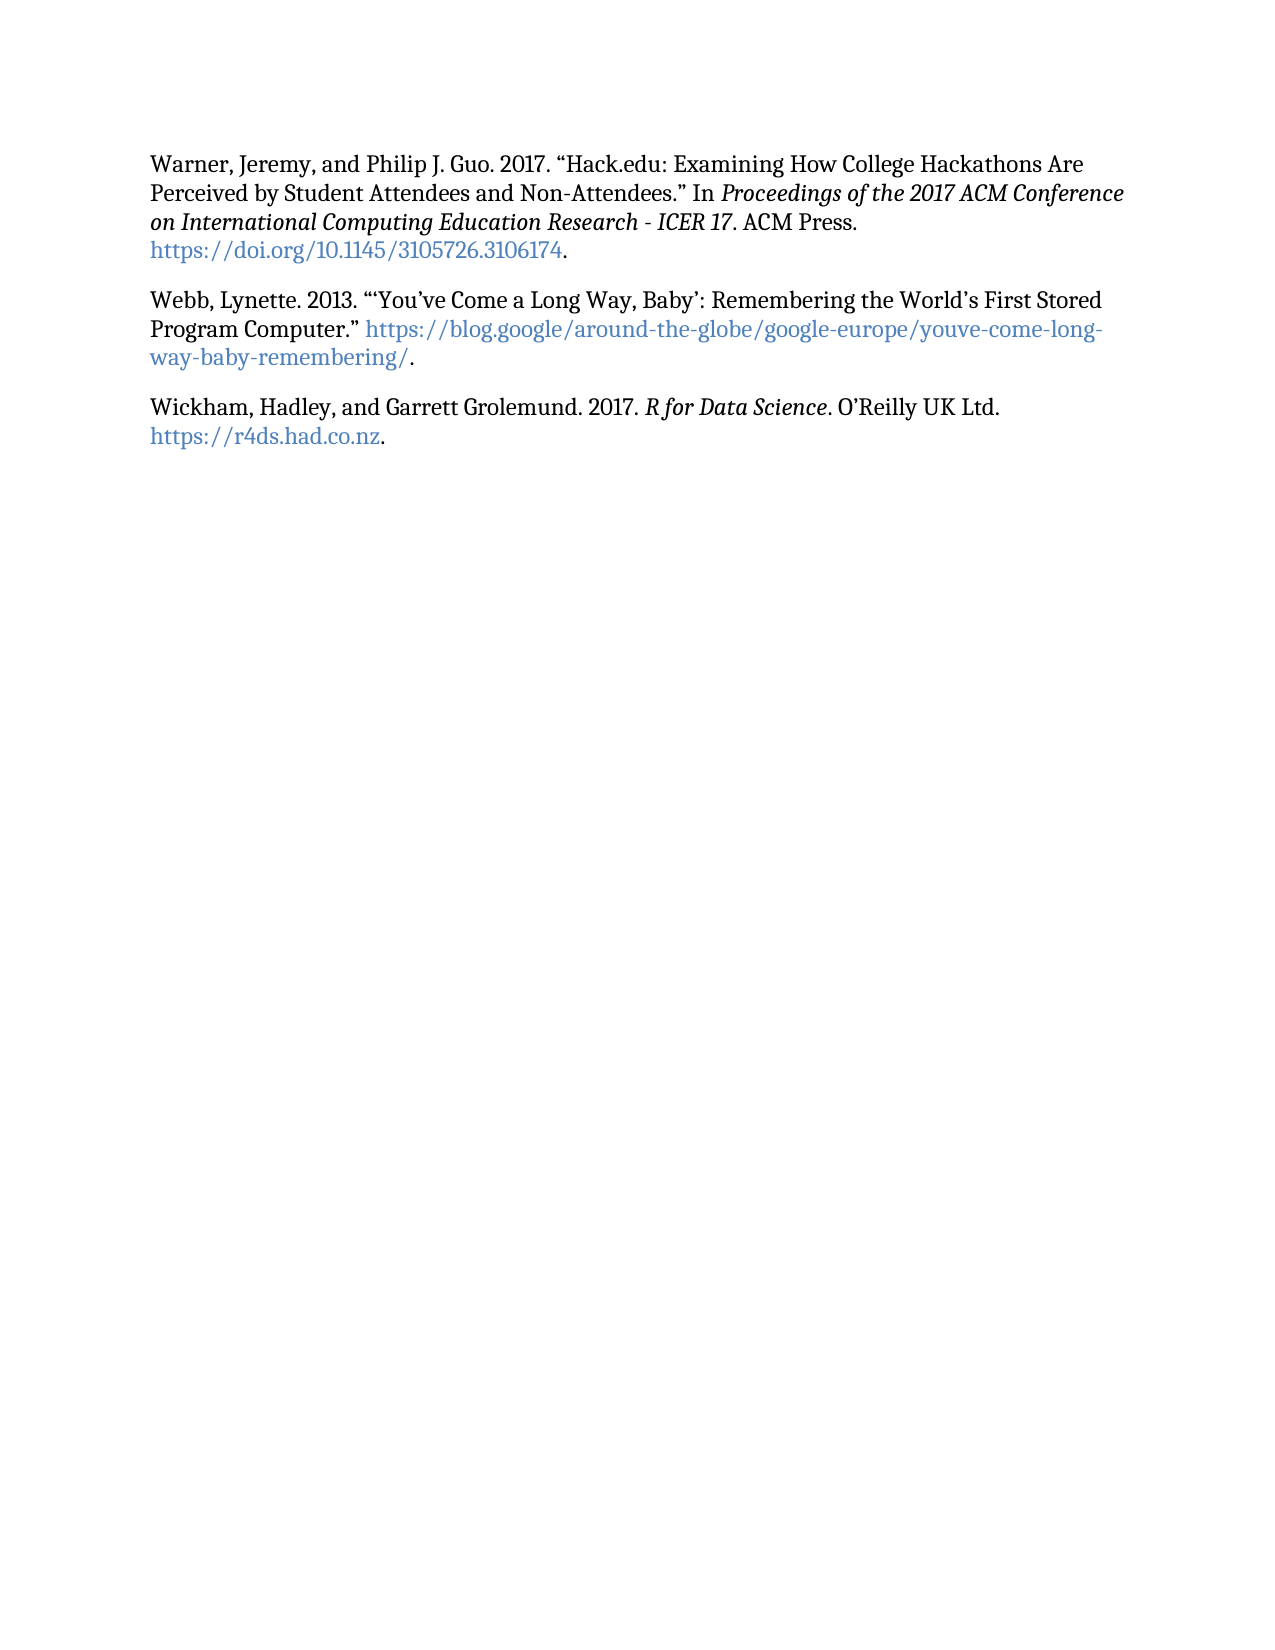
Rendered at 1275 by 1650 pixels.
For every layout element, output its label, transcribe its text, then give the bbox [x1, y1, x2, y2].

text Wickham, Hadley, and Garrett Grolemund. 2017. R for Data Science. O’Reilly UK Ltd. https://r4ds.had.co.nz. [150, 393, 1125, 450]
text Webb, Lynette. 2013. “‘You’ve Come a Long Way, Baby’: Remembering the World’s First Stored Program Computer.” https://blog.google/around-the-globe/google-europe/youve-come-long-way-baby-remembering/. [150, 286, 1125, 372]
text Warner, Jeremy, and Philip J. Guo. 2017. “Hack.edu: Examining How College Hackathons Are Perceived by Student Attendees and Non-Attendees.” In Proceedings of the 2017 ACM Conference on International Computing Education Research - ICER 17. ACM Press. https://doi.org/10.1145/3105726.3106174. [150, 150, 1125, 265]
